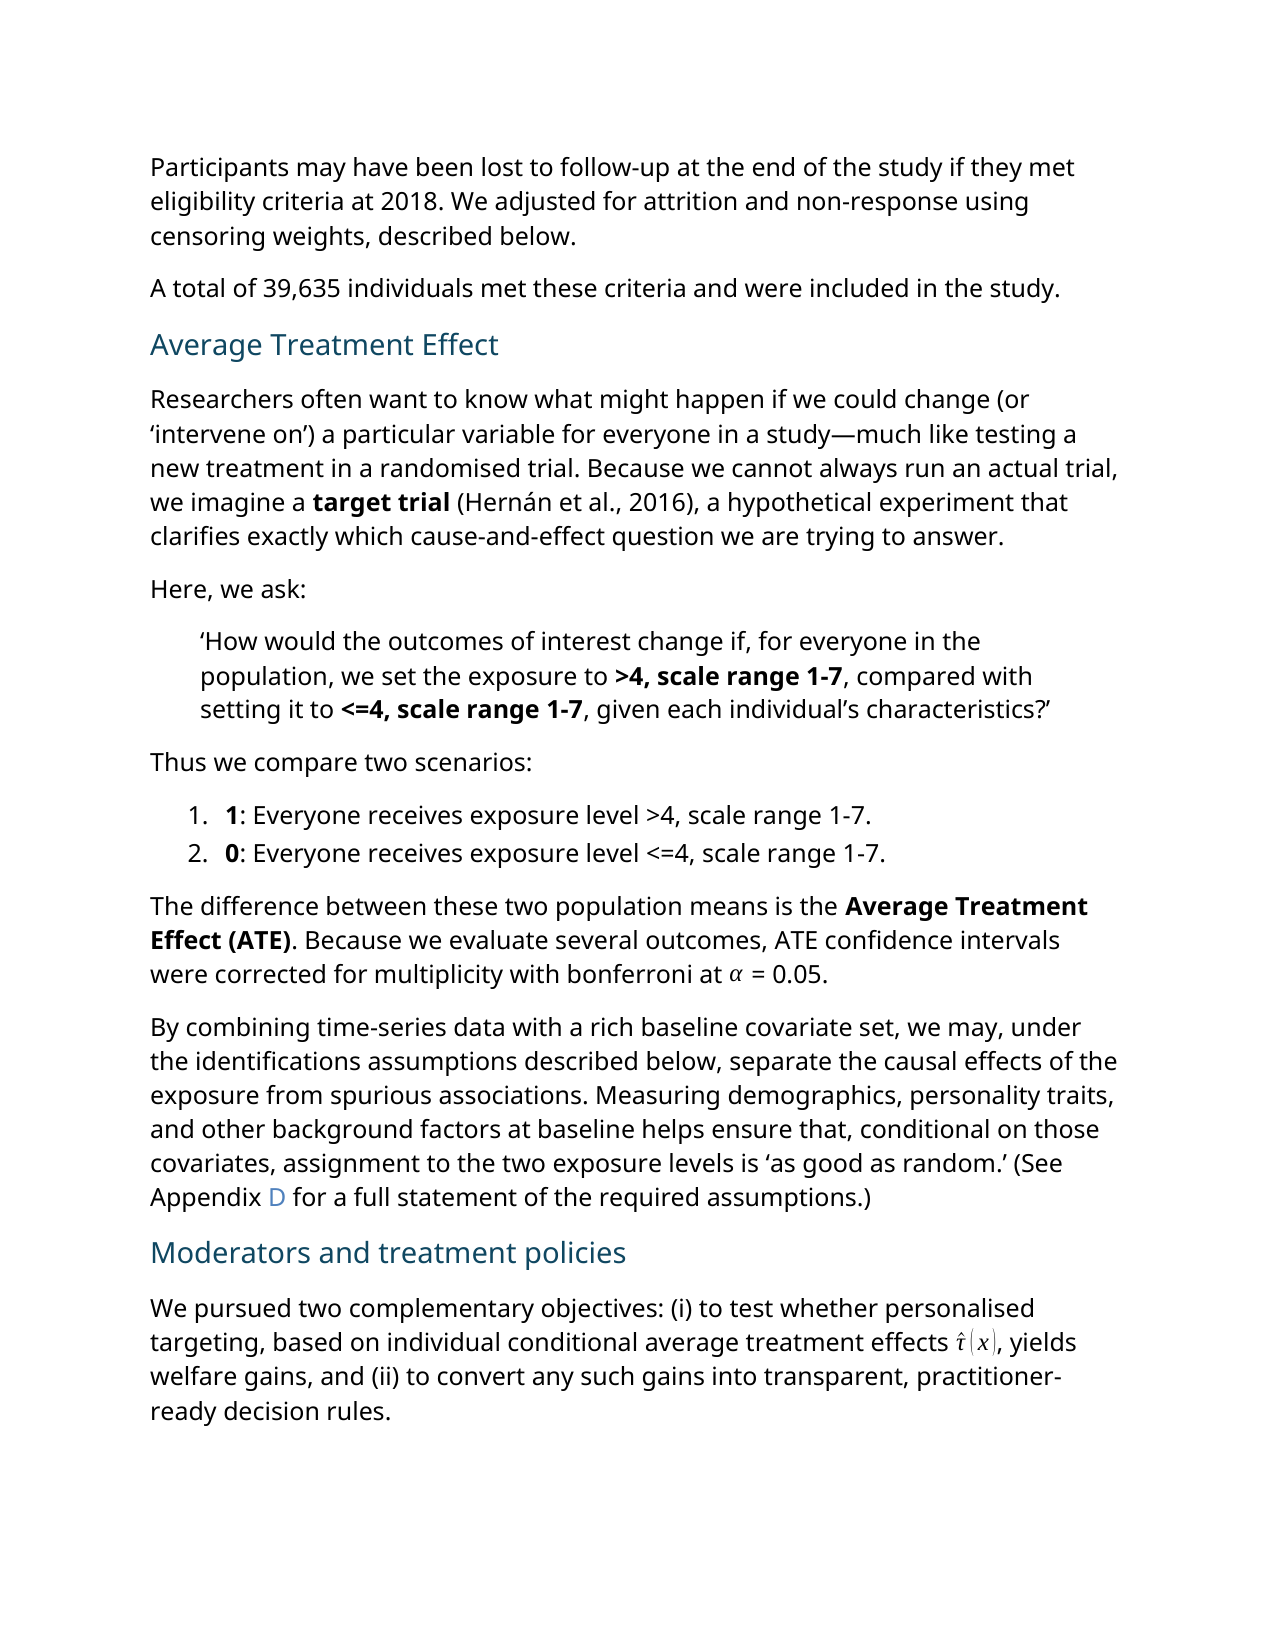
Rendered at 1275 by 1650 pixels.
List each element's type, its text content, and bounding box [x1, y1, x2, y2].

text The difference between these two population means is the Average Treatment Effect (ATE). Because we evaluate several outcomes, ATE confidence intervals were corrected for multiplicity with bonferroni at = 0.05. [150, 888, 1125, 991]
text ‘How would the outcomes of interest change if, for everyone in the population, we set the exposure to >4, scale range 1-7, compared with setting it to <=4, scale range 1-7, given each individual’s characteristics?’ [200, 624, 1075, 726]
text Here, we ask: [150, 571, 1125, 605]
text Participants may have been lost to follow-up at the end of the study if they met eligibility criteria at 2018. We adjusted for attrition and non-response using censoring weights, described below. [150, 150, 1125, 252]
text Thus we compare two scenarios: [150, 745, 1125, 779]
text By combining time-series data with a rich baseline covariate set, we may, under the identifications assumptions described below, separate the causal effects of the exposure from spurious associations. Measuring demographics, personality traits, and other background factors at baseline helps ensure that, conditional on those covariates, assignment to the two exposure levels is ‘as good as random.’ (See Appendix D for a full statement of the required assumptions.) [150, 1009, 1125, 1214]
list 1: Everyone receives exposure level >4, scale range 1-7. [187, 798, 1125, 832]
text A total of 39,635 individuals met these criteria and were included in the study. [150, 271, 1125, 305]
list 0: Everyone receives exposure level <=4, scale range 1-7. [187, 836, 1125, 870]
text We pursued two complementary objectives: (i) to test whether personalised targeting, based on individual conditional average treatment effects , yields welfare gains, and (ii) to convert any such gains into transparent, practitioner‐ready decision rules. [150, 1291, 1125, 1427]
text Researchers often want to know what might happen if we could change (or ‘intervene on’) a particular variable for everyone in a study—much like testing a new treatment in a randomised trial. Because we cannot always run an actual trial, we imagine a target trial (Hernán et al., 2016), a hypothetical experiment that clarifies exactly which cause-and-effect question we are trying to answer. [150, 382, 1125, 552]
subtitle Average Treatment Effect [150, 324, 1125, 363]
subtitle Moderators and treatment policies [150, 1232, 1125, 1272]
